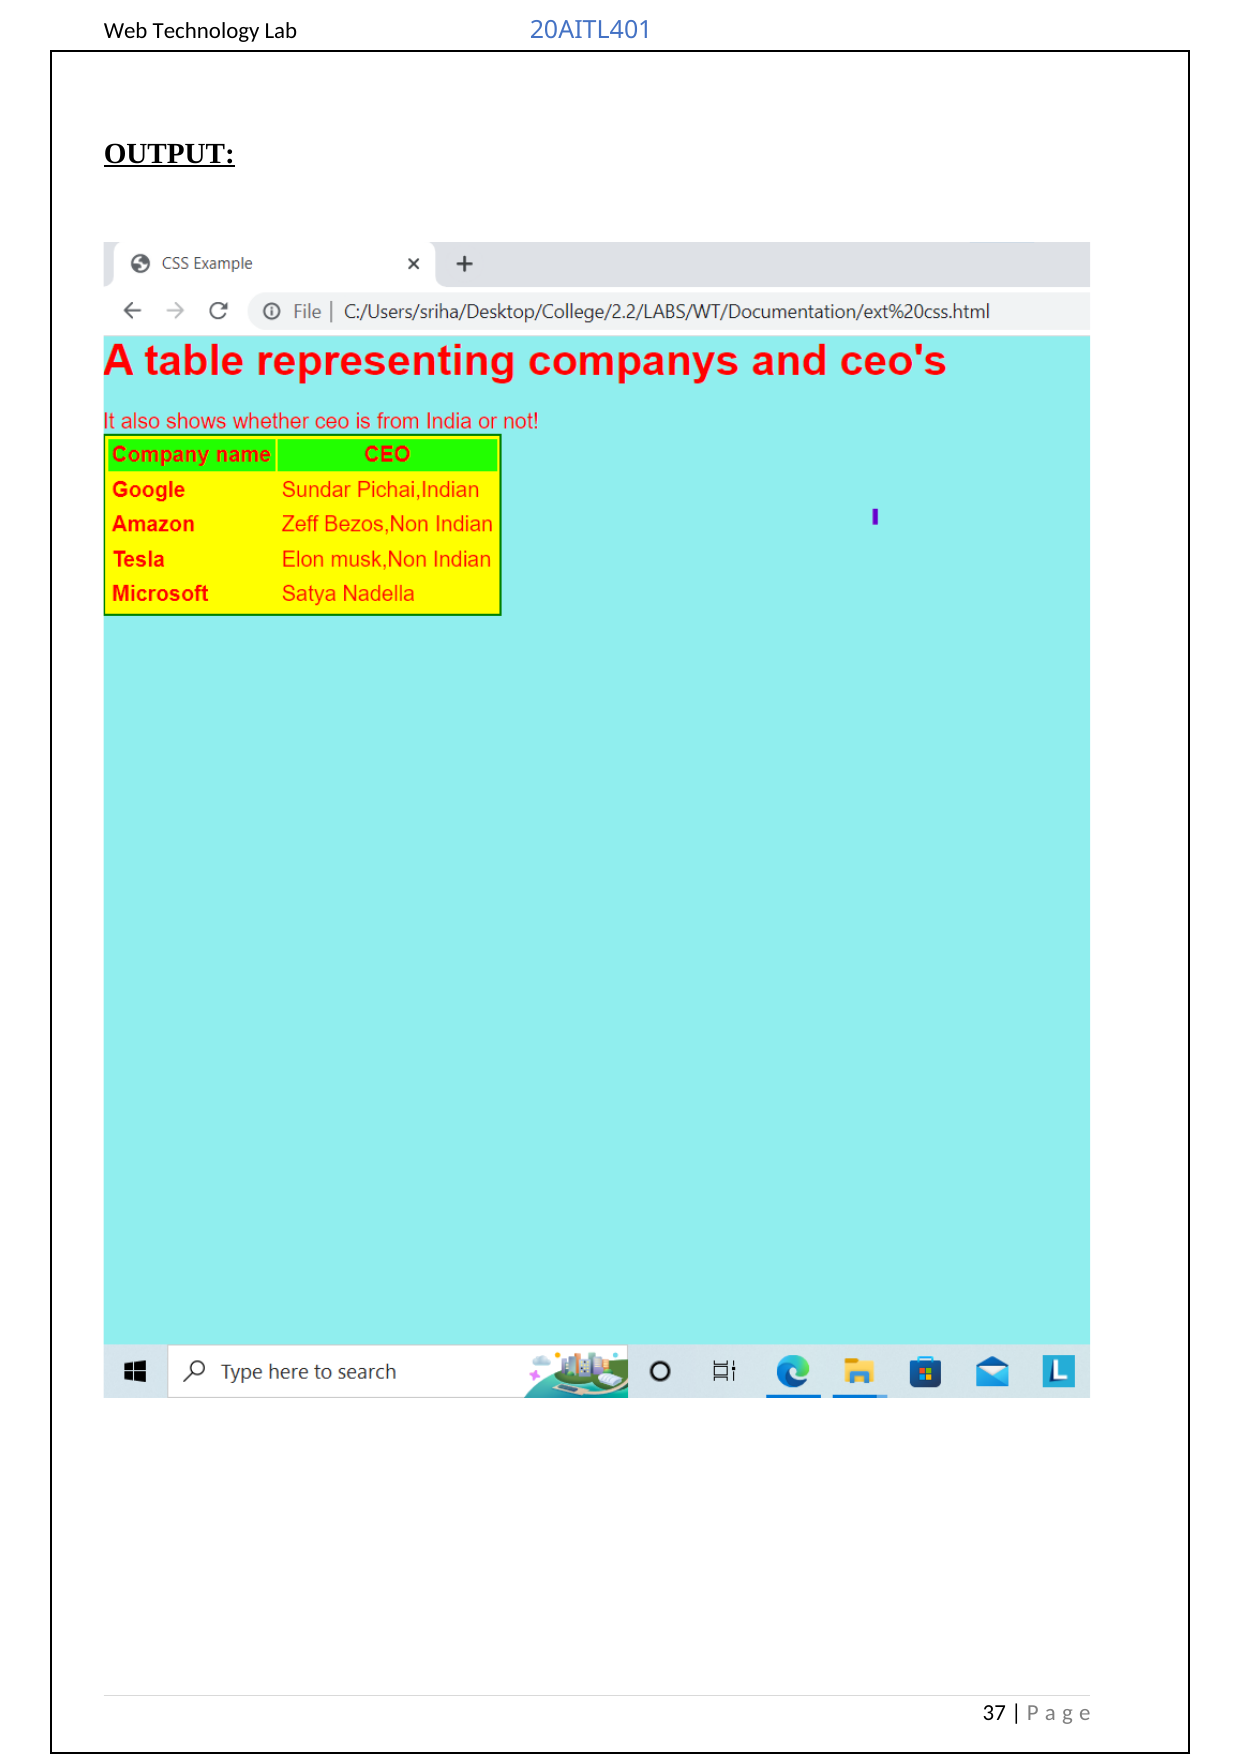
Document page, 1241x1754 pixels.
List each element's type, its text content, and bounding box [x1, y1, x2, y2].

text OUTPUT: [74, 136, 1090, 170]
picture [103, 242, 1091, 1398]
